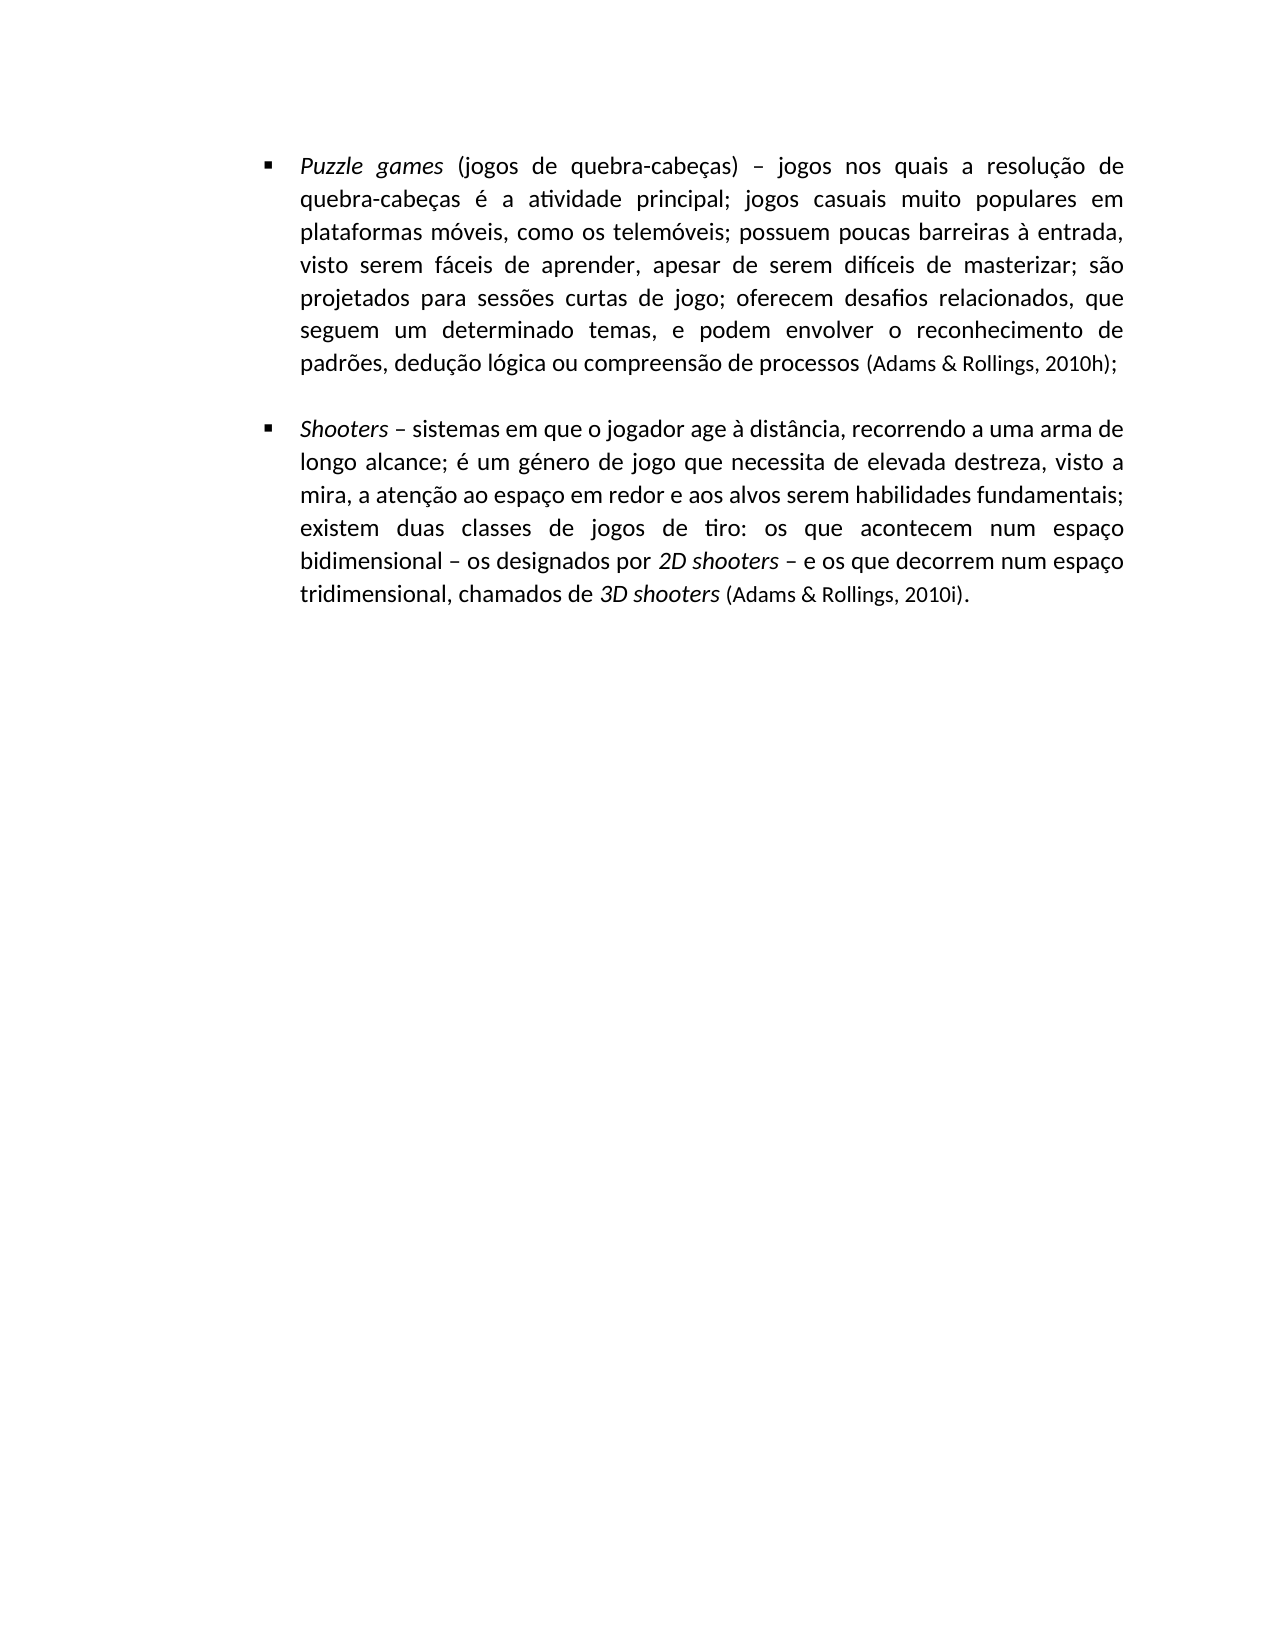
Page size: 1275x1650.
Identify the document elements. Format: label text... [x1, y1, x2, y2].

list Shooters – sistemas em que o jogador age à distância, recorrendo a uma arma de longo alcance; é um género de jogo que necessita de elevada destreza, visto a mira, a atenção ao espaço em redor e aos alvos serem habilidades fundamentais; existem duas classes de jogos de tiro: os que acontecem num espaço bidimensional – os designados por 2D shooters – e os que decorrem num espaço tridimensional, chamados de 3D shooters . [262, 413, 1125, 608]
list Puzzle games (jogos de quebra-cabeças) – jogos nos quais a resolução de quebra-cabeças é a atividade principal; jogos casuais muito populares em plataformas móveis, como os telemóveis; possuem poucas barreiras à entrada, visto serem fáceis de aprender, apesar de serem difíceis de masterizar; são projetados para sessões curtas de jogo; oferecem desafios relacionados, que seguem um determinado temas, e podem envolver o reconhecimento de padrões, dedução lógica ou compreensão de processos ; [262, 150, 1125, 378]
